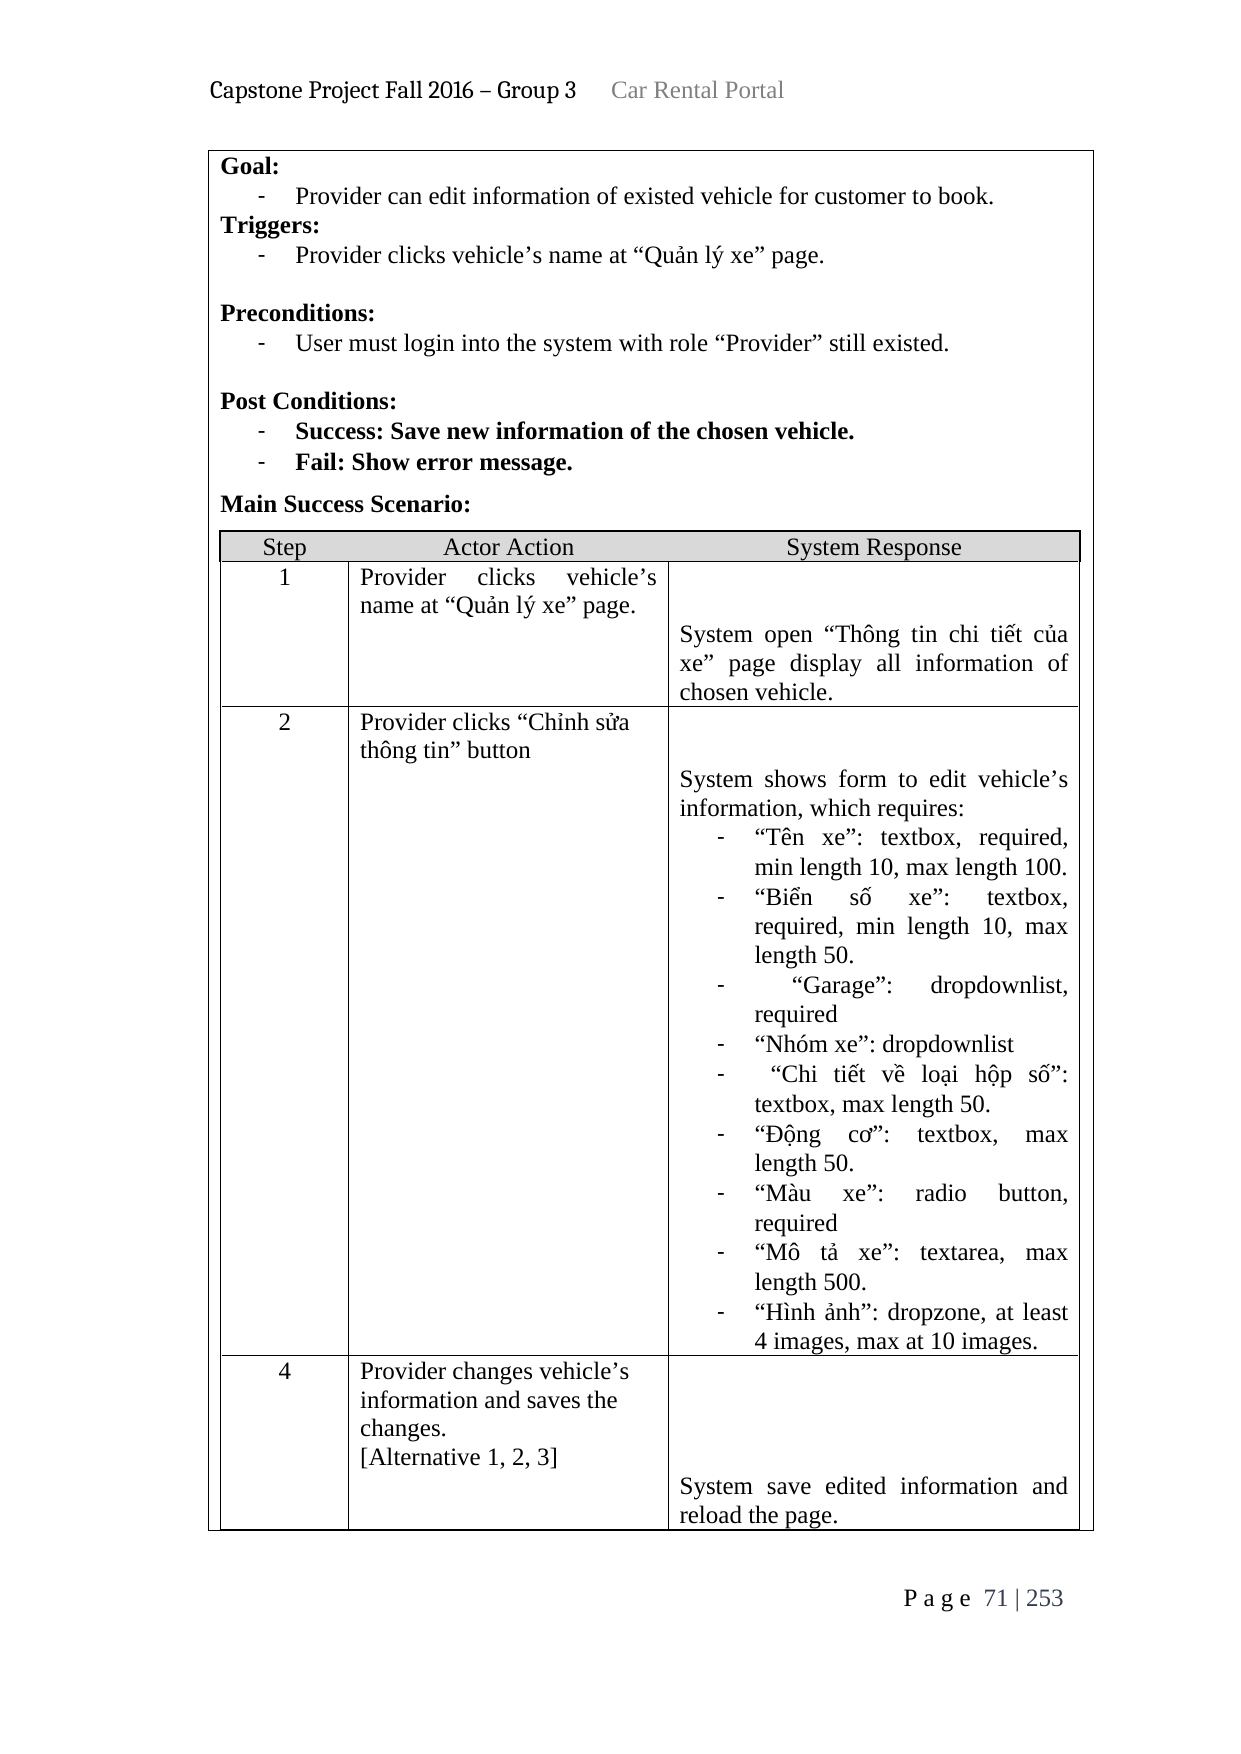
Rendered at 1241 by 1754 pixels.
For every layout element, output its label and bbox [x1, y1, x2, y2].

table_cell [209, 151, 1093, 1529]
